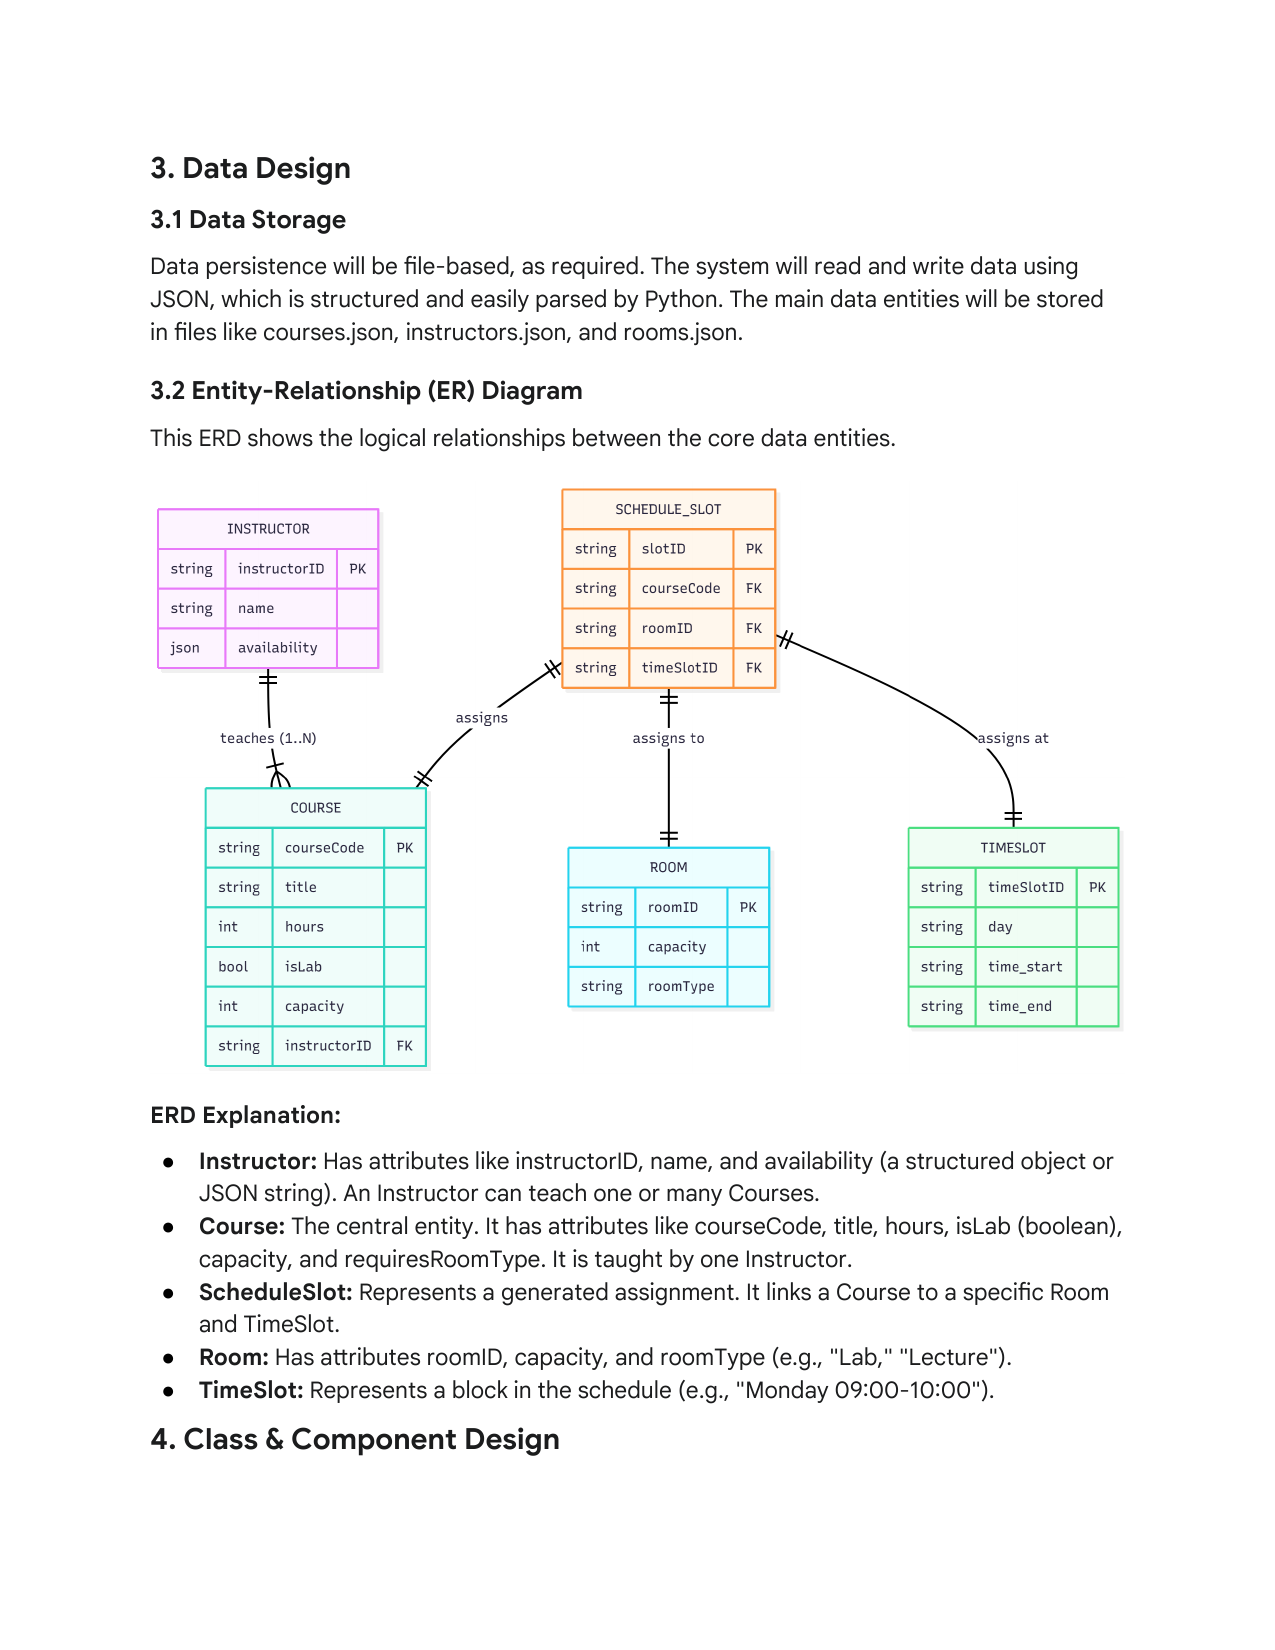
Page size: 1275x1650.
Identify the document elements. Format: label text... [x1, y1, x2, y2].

picture [150, 481, 1125, 1074]
text Data persistence will be file-based, as required. The system will read and write data using JSON, which is structured and easily parsed by Python. The main data entities will be stored in files like courses.json, instructors.json, and rooms.json. [150, 252, 1125, 347]
list Instructor: Has attributes like instructorID, name, and availability (a structured object or JSON string). An Instructor can teach one or many Courses. [161, 1147, 1125, 1208]
subtitle 3. Data Design [150, 150, 1125, 187]
subtitle 3.2 Entity-Relationship (ER) Diagram [150, 376, 1125, 407]
subtitle 4. Class & Component Design [150, 1421, 1125, 1458]
text This ERD shows the logical relationships between the core data entities. [150, 424, 1125, 452]
subtitle 3.1 Data Storage [150, 204, 1125, 236]
list Course: The central entity. It has attributes like courseCode, title, hours, isLab (boolean), capacity, and requiresRoomType. It is taught by one Instructor. [161, 1212, 1125, 1274]
list Room: Has attributes roomID, capacity, and roomType (e.g., "Lab," "Lecture"). [161, 1343, 1125, 1372]
text ERD Explanation: [150, 1102, 1125, 1131]
list ScheduleSlot: Represents a generated assignment. It links a Course to a specific Room and TimeSlot. [161, 1278, 1125, 1339]
list TimeSlot: Represents a block in the schedule (e.g., "Monday 09:00-10:00"). [161, 1376, 1125, 1405]
